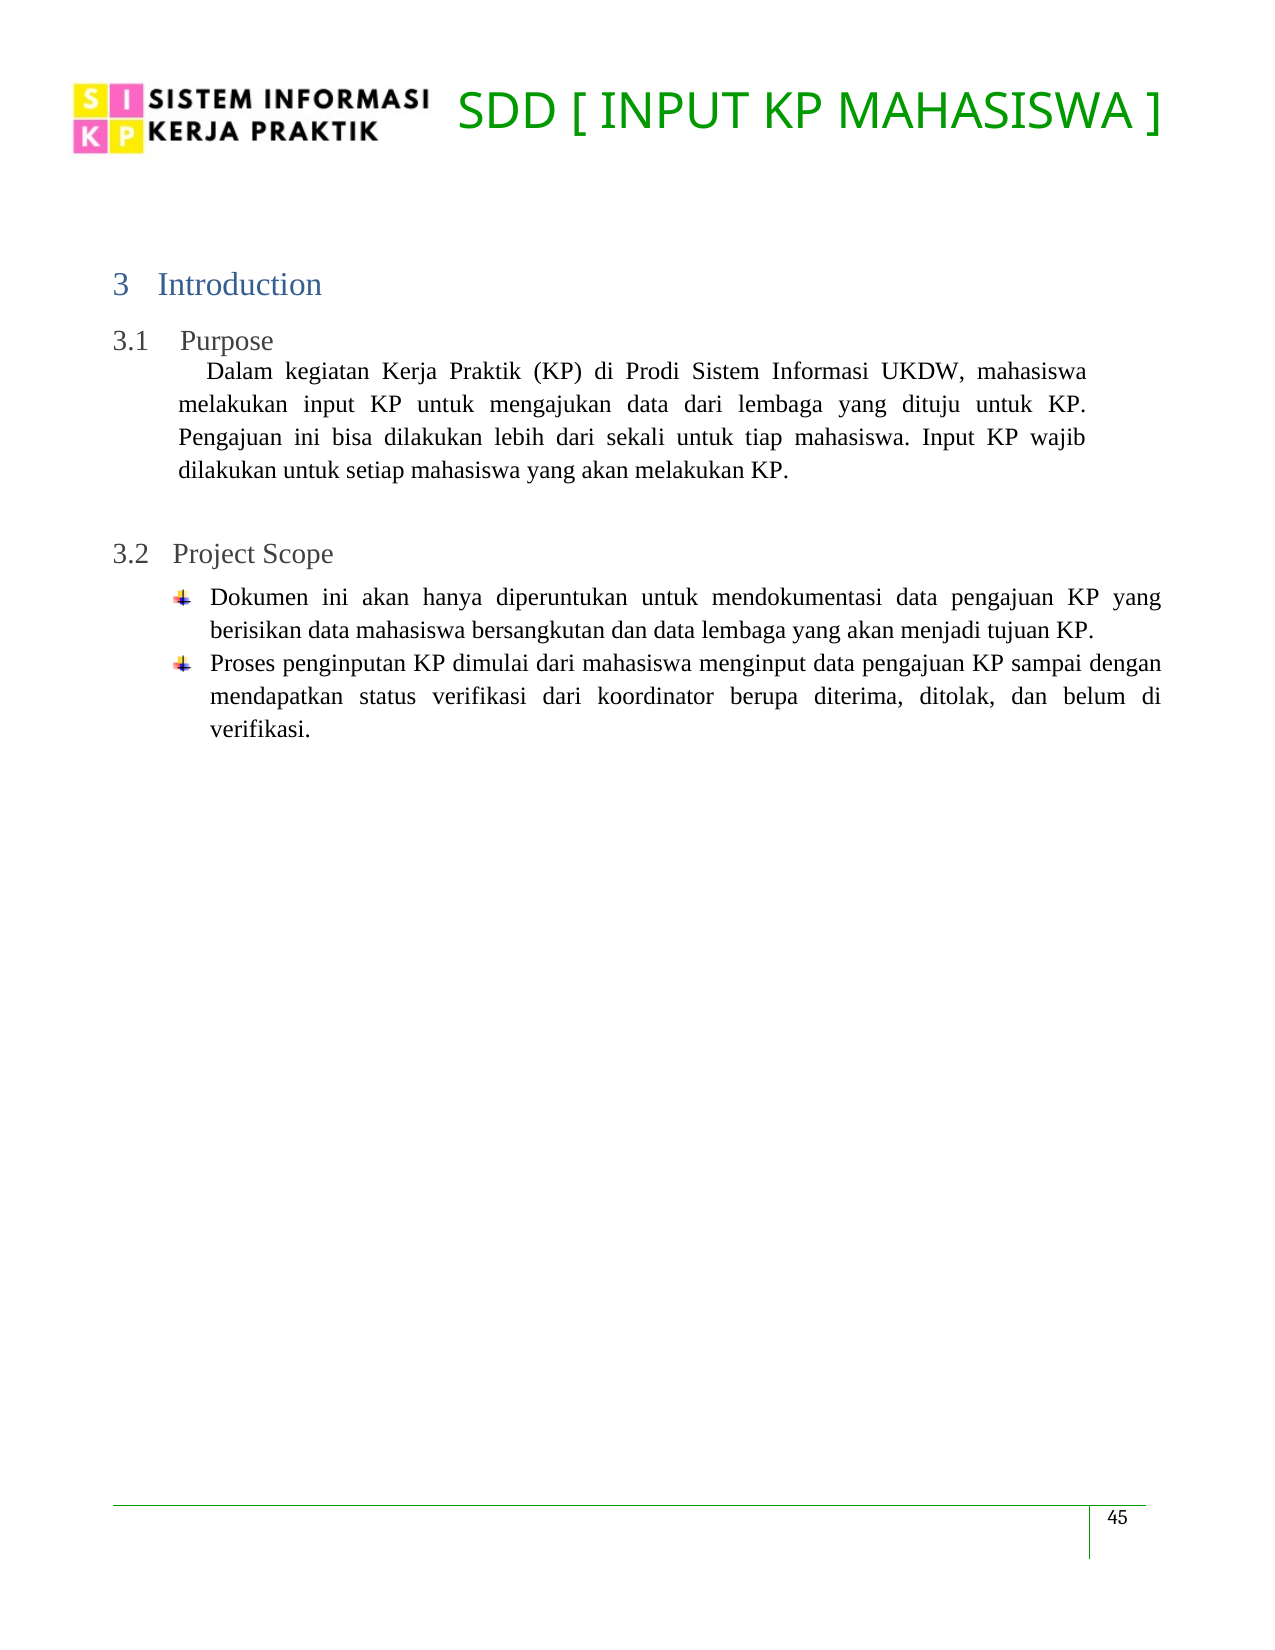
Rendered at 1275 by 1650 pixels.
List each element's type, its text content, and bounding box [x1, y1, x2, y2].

list Dokumen ini akan hanya diperuntukan untuk mendokumentasi data pengajuan KP yang berisikan data mahasiswa bersangkutan dan data lembaga yang akan menjadi tujuan KP. [172, 582, 1162, 644]
subtitle Introduction [112, 264, 1162, 302]
list Dalam kegiatan Kerja Praktik (KP) di Prodi Sistem Informasi UKDW, mahasiswa melakukan input KP untuk mengajukan data dari lembaga yang dituju untuk KP. Pengajuan ini bisa dilakukan lebih dari sekali untuk tiap mahasiswa. Input KP wajib dilakukan untuk setiap mahasiswa yang akan melakukan KP. [178, 356, 1087, 484]
picture [173, 588, 191, 606]
list Proses penginputan KP dimulai dari mahasiswa menginput data pengajuan KP sampai dengan mendapatkan status verifikasi dari koordinator berupa diterima, ditolak, dan belum di verifikasi. [172, 648, 1162, 743]
picture [173, 654, 191, 672]
subtitle Project Scope [112, 536, 1162, 569]
subtitle Purpose [112, 323, 1162, 356]
picture [68, 80, 433, 161]
